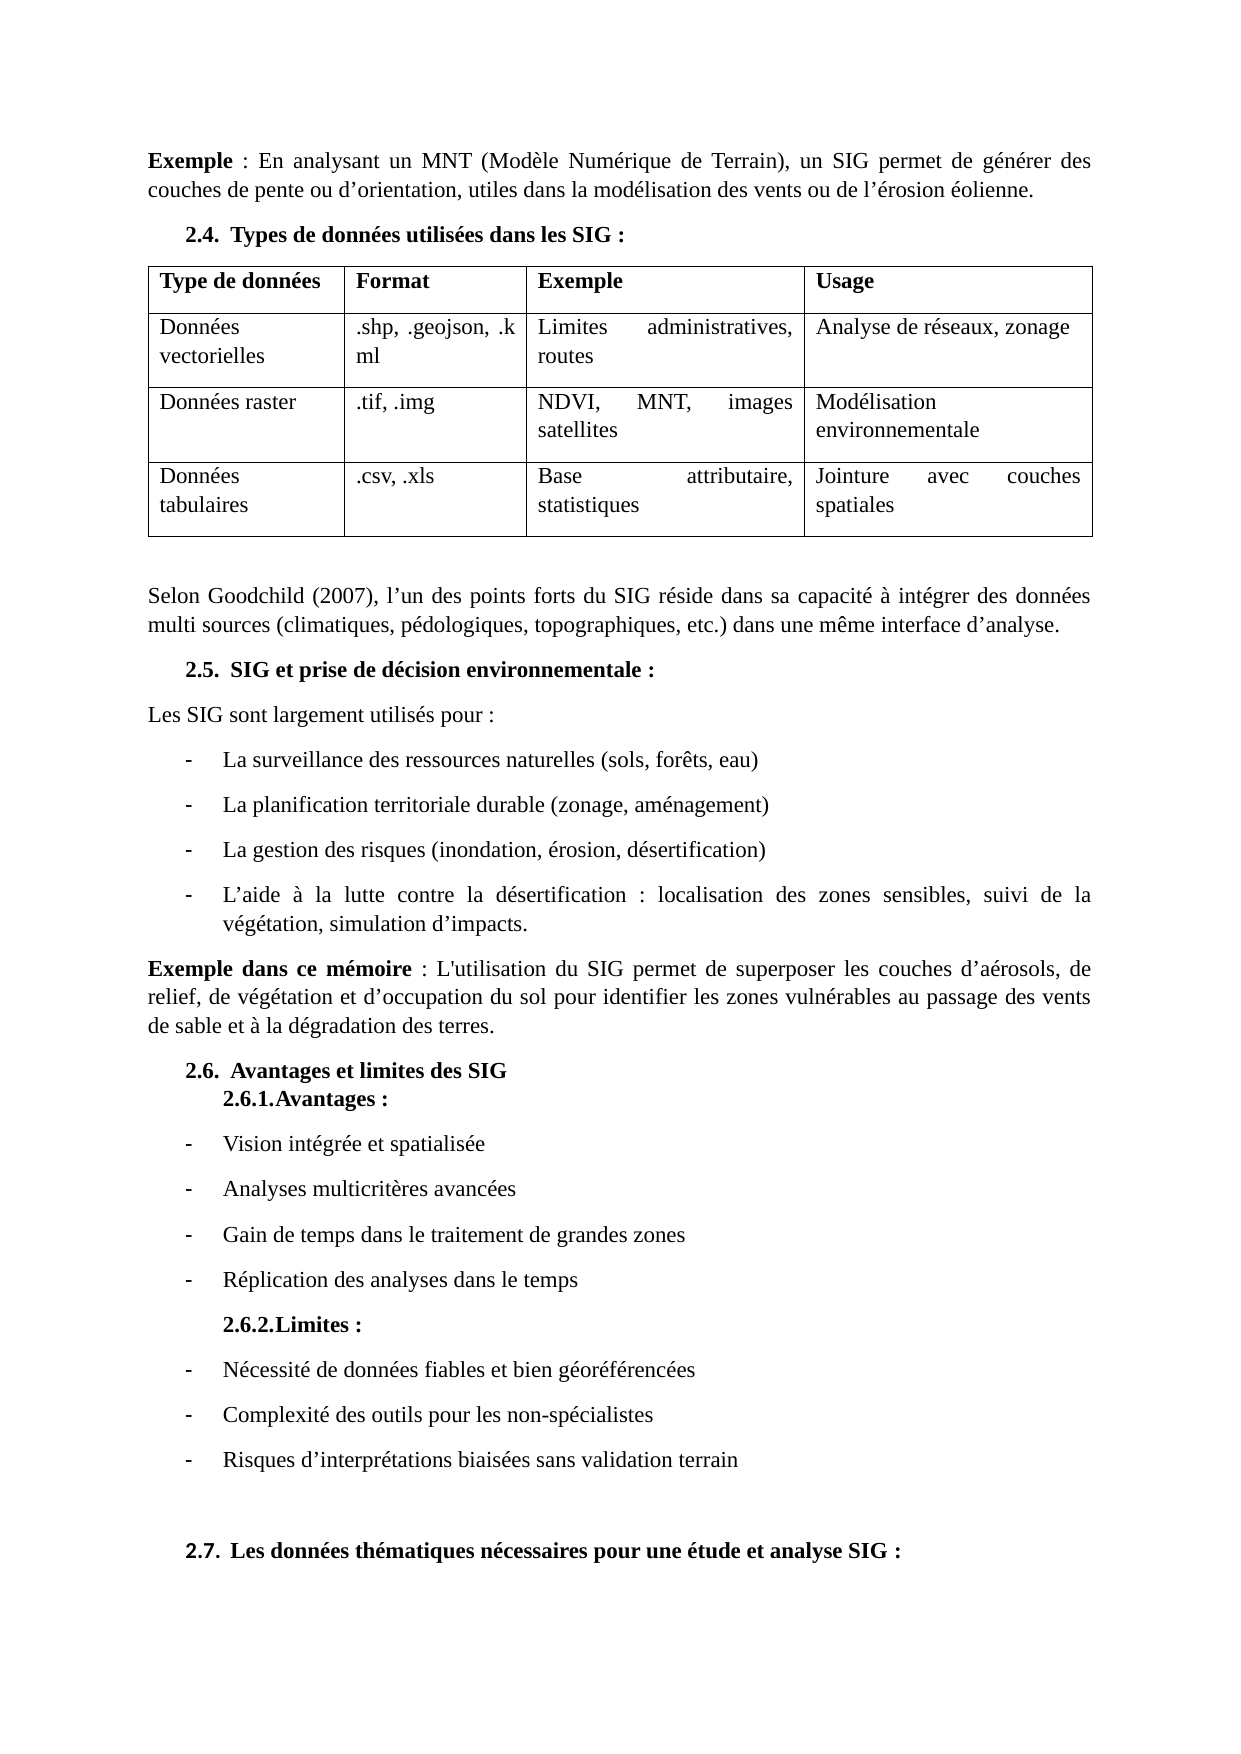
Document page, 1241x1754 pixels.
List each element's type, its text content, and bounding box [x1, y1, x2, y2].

list SIG et prise de décision environnementale : [185, 656, 1093, 682]
list Complexité des outils pour les non-spécialistes [185, 1401, 1093, 1427]
table_cell Données vectorielles [149, 314, 344, 387]
table_header Type de données [149, 267, 344, 312]
table_cell Base attributaire, statistiques [527, 463, 804, 536]
list Les données thématiques nécessaires pour une étude et analyse SIG : [185, 1536, 1093, 1564]
list Avantages : [223, 1085, 1093, 1112]
list Types de données utilisées dans les SIG : [185, 221, 1093, 247]
list La planification territoriale durable (zonage, aménagement) [185, 791, 1093, 817]
list Risques d’interprétations biaisées sans validation terrain [185, 1446, 1093, 1472]
list Vision intégrée et spatialisée [185, 1130, 1093, 1157]
list Réplication des analyses dans le temps [185, 1266, 1093, 1292]
text Les SIG sont largement utilisés pour : [148, 701, 1093, 727]
list La surveillance des ressources naturelles (sols, forêts, eau) [185, 746, 1093, 772]
table_cell Données raster [149, 388, 344, 462]
list La gestion des risques (inondation, érosion, désertification) [185, 836, 1093, 863]
list Gain de temps dans le traitement de grandes zones [185, 1221, 1093, 1247]
table_cell .csv, .xls [345, 463, 526, 536]
list L’aide à la lutte contre la désertification : localisation des zones sensibles, suivi de la végétation, simulation d’impacts. [185, 881, 1093, 936]
table_cell .tif, .img [345, 388, 526, 462]
text Selon Goodchild (2007), l’un des points forts du SIG réside dans sa capacité à intégrer des données multi sources (climatiques, pédologiques, topographiques, etc.) dans une même interface d’analyse. [148, 582, 1093, 637]
table_cell Analyse de réseaux, zonage [805, 314, 1092, 387]
list Avantages et limites des SIG [185, 1057, 1093, 1083]
table_cell Jointure avec couches spatiales [805, 463, 1092, 536]
table_cell .shp, .geojson, .kml [345, 314, 526, 387]
text Exemple : En analysant un MNT (Modèle Numérique de Terrain), un SIG permet de générer des couches de pente ou d’orientation, utiles dans la modélisation des vents ou de l’érosion éolienne. [148, 148, 1093, 202]
table_cell NDVI, MNT, images satellites [527, 388, 804, 462]
list Analyses multicritères avancées [185, 1176, 1093, 1202]
table_cell Données tabulaires [149, 463, 344, 536]
table_cell Modélisation environnementale [805, 388, 1092, 462]
list Limites : [223, 1311, 1093, 1337]
table_header Format [345, 267, 526, 312]
table_header Exemple [527, 267, 804, 312]
text Exemple dans ce mémoire : L'utilisation du SIG permet de superposer les couches d’aérosols, de relief, de végétation et d’occupation du sol pour identifier les zones vulnérables au passage des vents de sable et à la dégradation des terres. [148, 955, 1093, 1038]
list Nécessité de données fiables et bien géoréférencées [185, 1356, 1093, 1382]
table_header Usage [805, 267, 1092, 312]
table_cell Limites administratives, routes [527, 314, 804, 387]
